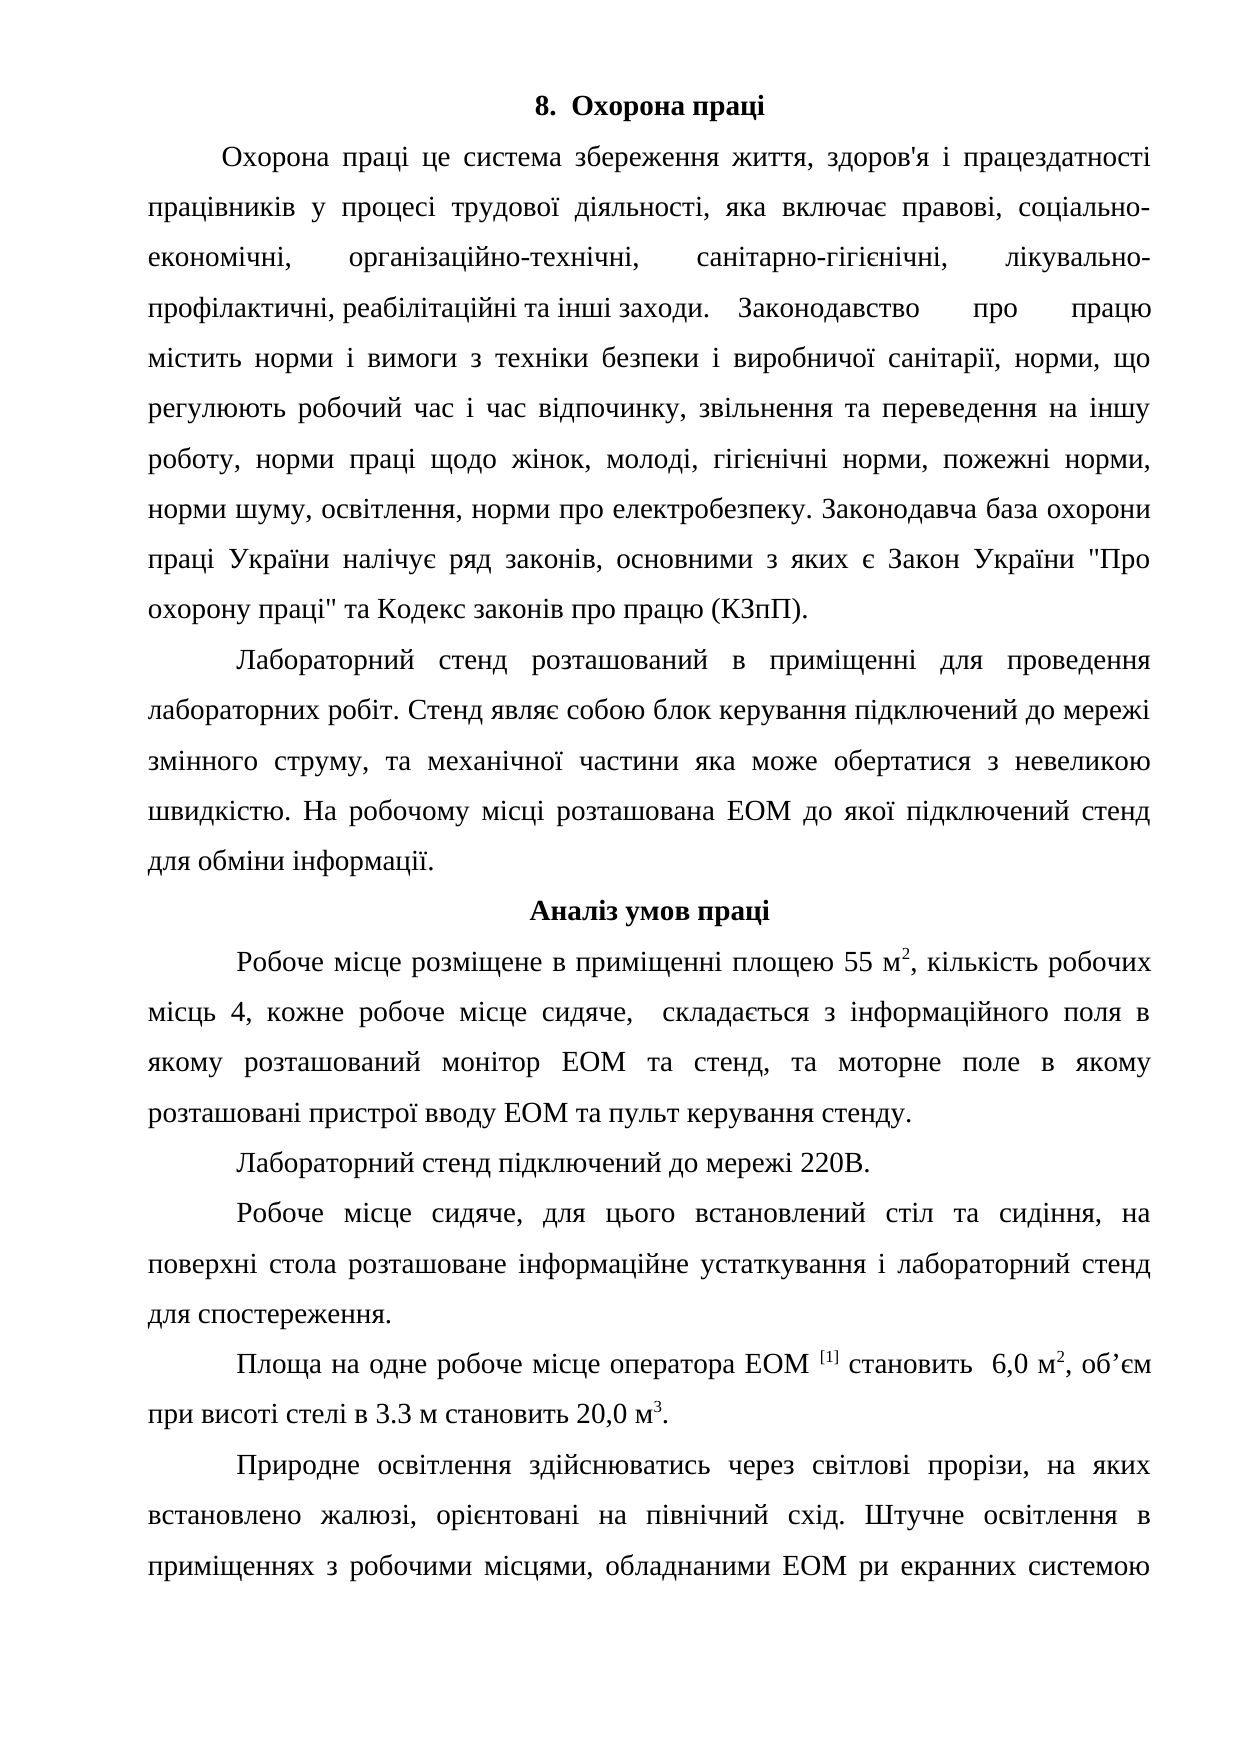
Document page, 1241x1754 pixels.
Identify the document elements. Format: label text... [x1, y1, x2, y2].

text Площа на одне робоче місце оператора ЕОМ [1] становить 6,0 м2, об’єм при висоті стелі в 3.3 м становить 20,0 м3. [148, 1346, 1152, 1430]
text Робоче місце розміщене в приміщенні площею 55 м2, кількість робочих місць 4, кожне робоче місце сидяче, складається з інформаційного поля в якому розташований монітор ЕОМ та стенд, та моторне поле в якому розташовані пристрої вводу ЕОМ та пульт керування стенду. [148, 944, 1152, 1128]
text 8. Охорона праці [148, 88, 1152, 122]
text Лабораторний стенд розташований в приміщенні для проведення лабораторних робіт. Стенд являє собою блок керування підключений до мережі змінного струму, та механічної частини яка може обертатися з невеликою швидкістю. На робочому місці розташована ЕОМ до якої підключений стенд для обміни інформації. [148, 642, 1152, 877]
text Лабораторний стенд підключений до мережі 220В. [148, 1145, 1152, 1179]
text Аналіз умов праці [148, 893, 1152, 927]
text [148, 1447, 1152, 1581]
text Робоче місце сидяче, для цього встановлений стіл та сидіння, на поверхні стола розташоване інформаційне устаткування і лабораторний стенд для спостереження. [148, 1195, 1152, 1329]
text Охорона праці це система збереження життя, здоров'я і працездатності працівників у процесі трудової діяльності, яка включає правові, соціально-економічні, організаційно-технічні, санітарно-гігієнічні, лікувально-профілактичні, реабілітаційні та інші заходи. Законодавство про працю містить норми і вимоги з техніки безпеки і виробничої санітарії, норми, що регулюють робочий час і час відпочинку, звільнення та переведення на іншу роботу, норми праці щодо жінок, молоді, гігієнічні норми, пожежні норми, норми шуму, освітлення, норми про електробезпеку. Законодавча база охорони праці України налічує ряд законів, основними з яких є Закон України "Про охорону праці" та Кодекс законів про працю (КЗпП). [148, 139, 1152, 625]
